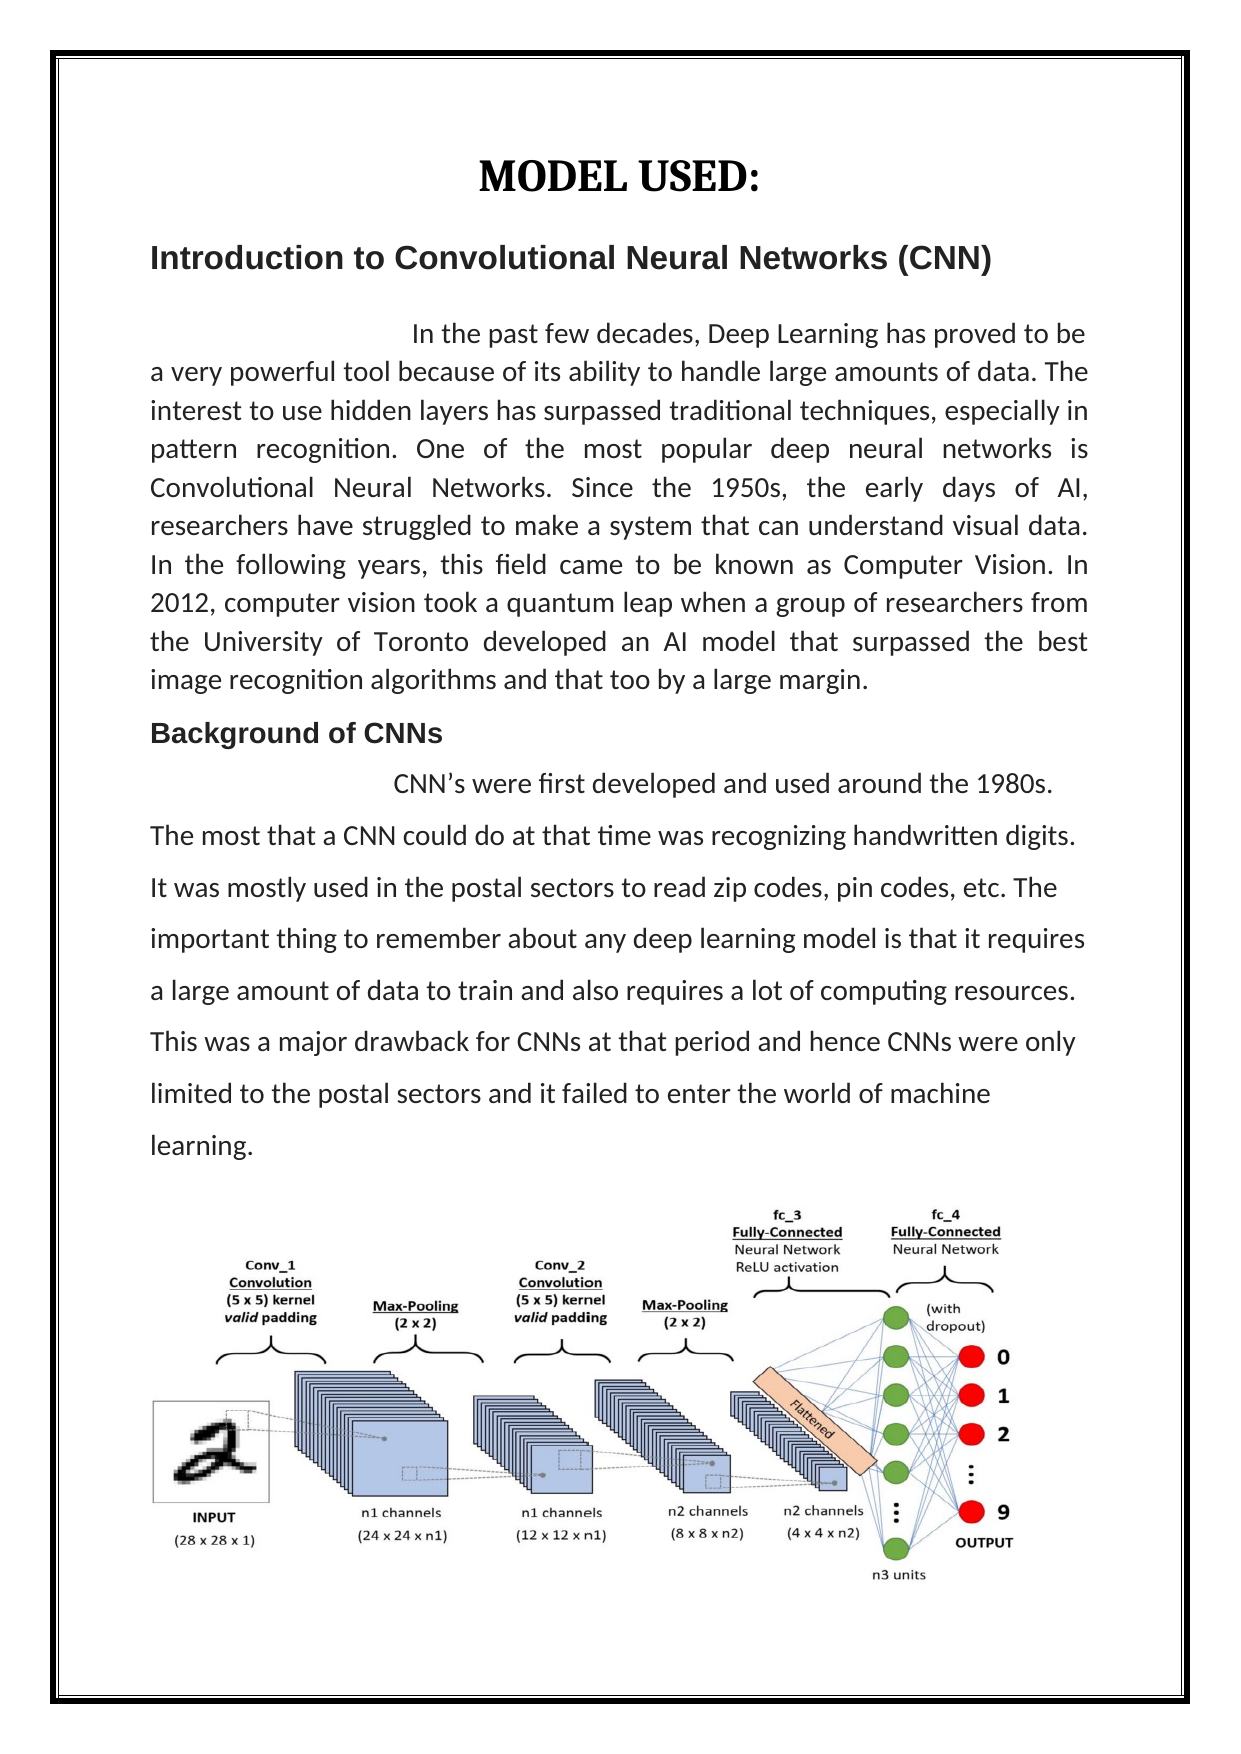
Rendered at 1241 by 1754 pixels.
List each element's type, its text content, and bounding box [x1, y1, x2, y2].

picture [150, 1191, 1027, 1601]
subtitle MODEL USED: [300, 150, 1090, 203]
text CNN’s were first developed and used around the 1980s. The most that a CNN could do at that time was recognizing handwritten digits. It was mostly used in the postal sectors to read zip codes, pin codes, etc. The important thing to remember about any deep learning model is that it requires a large amount of data to train and also requires a lot of computing resources. This was a major drawback for CNNs at that period and hence CNNs were only limited to the postal sectors and it failed to enter the world of machine learning. [150, 750, 1090, 1162]
subtitle Introduction to Convolutional Neural Networks (CNN) [150, 238, 1090, 277]
subtitle Background of CNNs [150, 716, 1090, 750]
